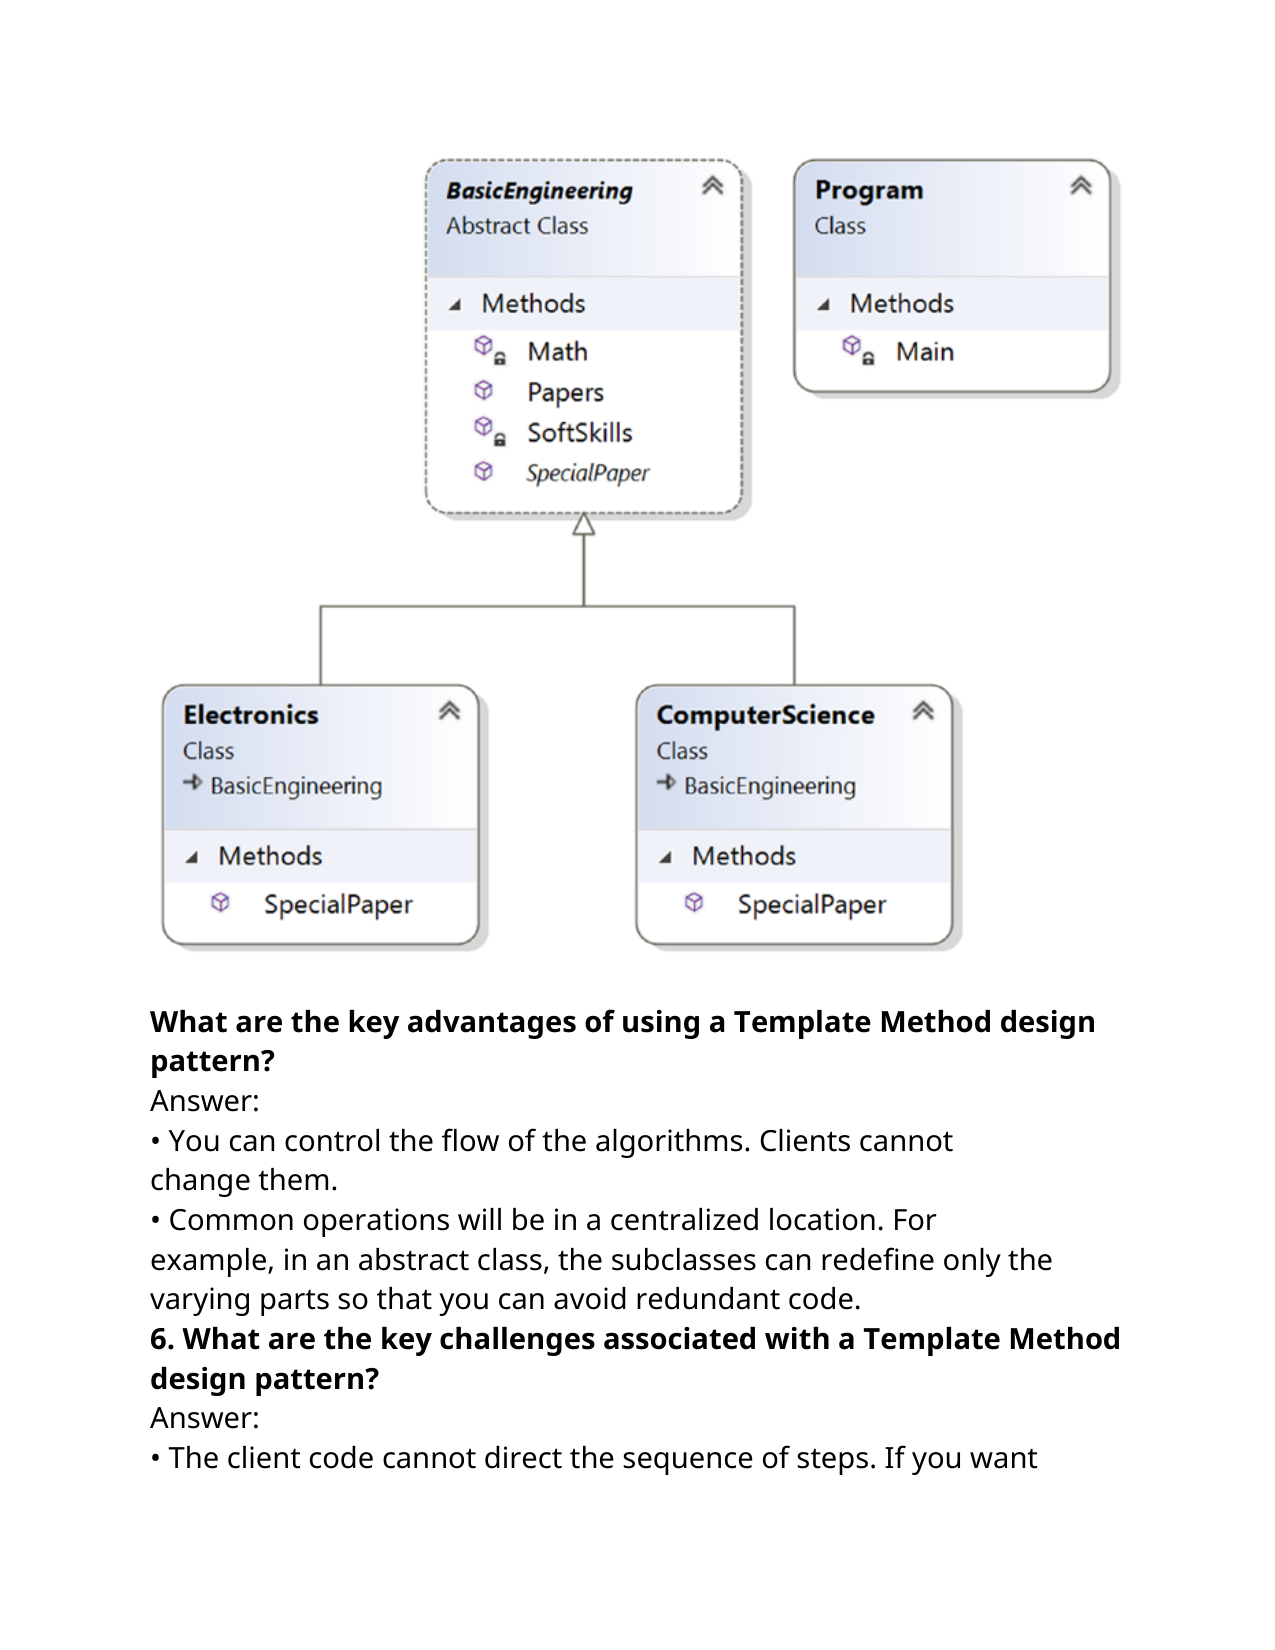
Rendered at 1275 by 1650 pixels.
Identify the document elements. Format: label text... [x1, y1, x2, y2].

text • You can control the flow of the algorithms. Clients cannot [150, 1120, 1125, 1159]
text example, in an abstract class, the subclasses can redefine only the [150, 1239, 1125, 1279]
text Answer: [150, 1398, 1125, 1437]
text • The client code cannot direct the sequence of steps. If you want [150, 1437, 1125, 1477]
text Answer: [150, 1080, 1125, 1120]
text What are the key advantages of using a Template Method design pattern? [150, 1001, 1125, 1080]
text varying parts so that you can avoid redundant code. [150, 1279, 1125, 1318]
text • Common operations will be in a centralized location. For [150, 1199, 1125, 1239]
text 6. What are the key challenges associated with a Template Method design pattern? [150, 1318, 1125, 1398]
text change them. [150, 1159, 1125, 1199]
